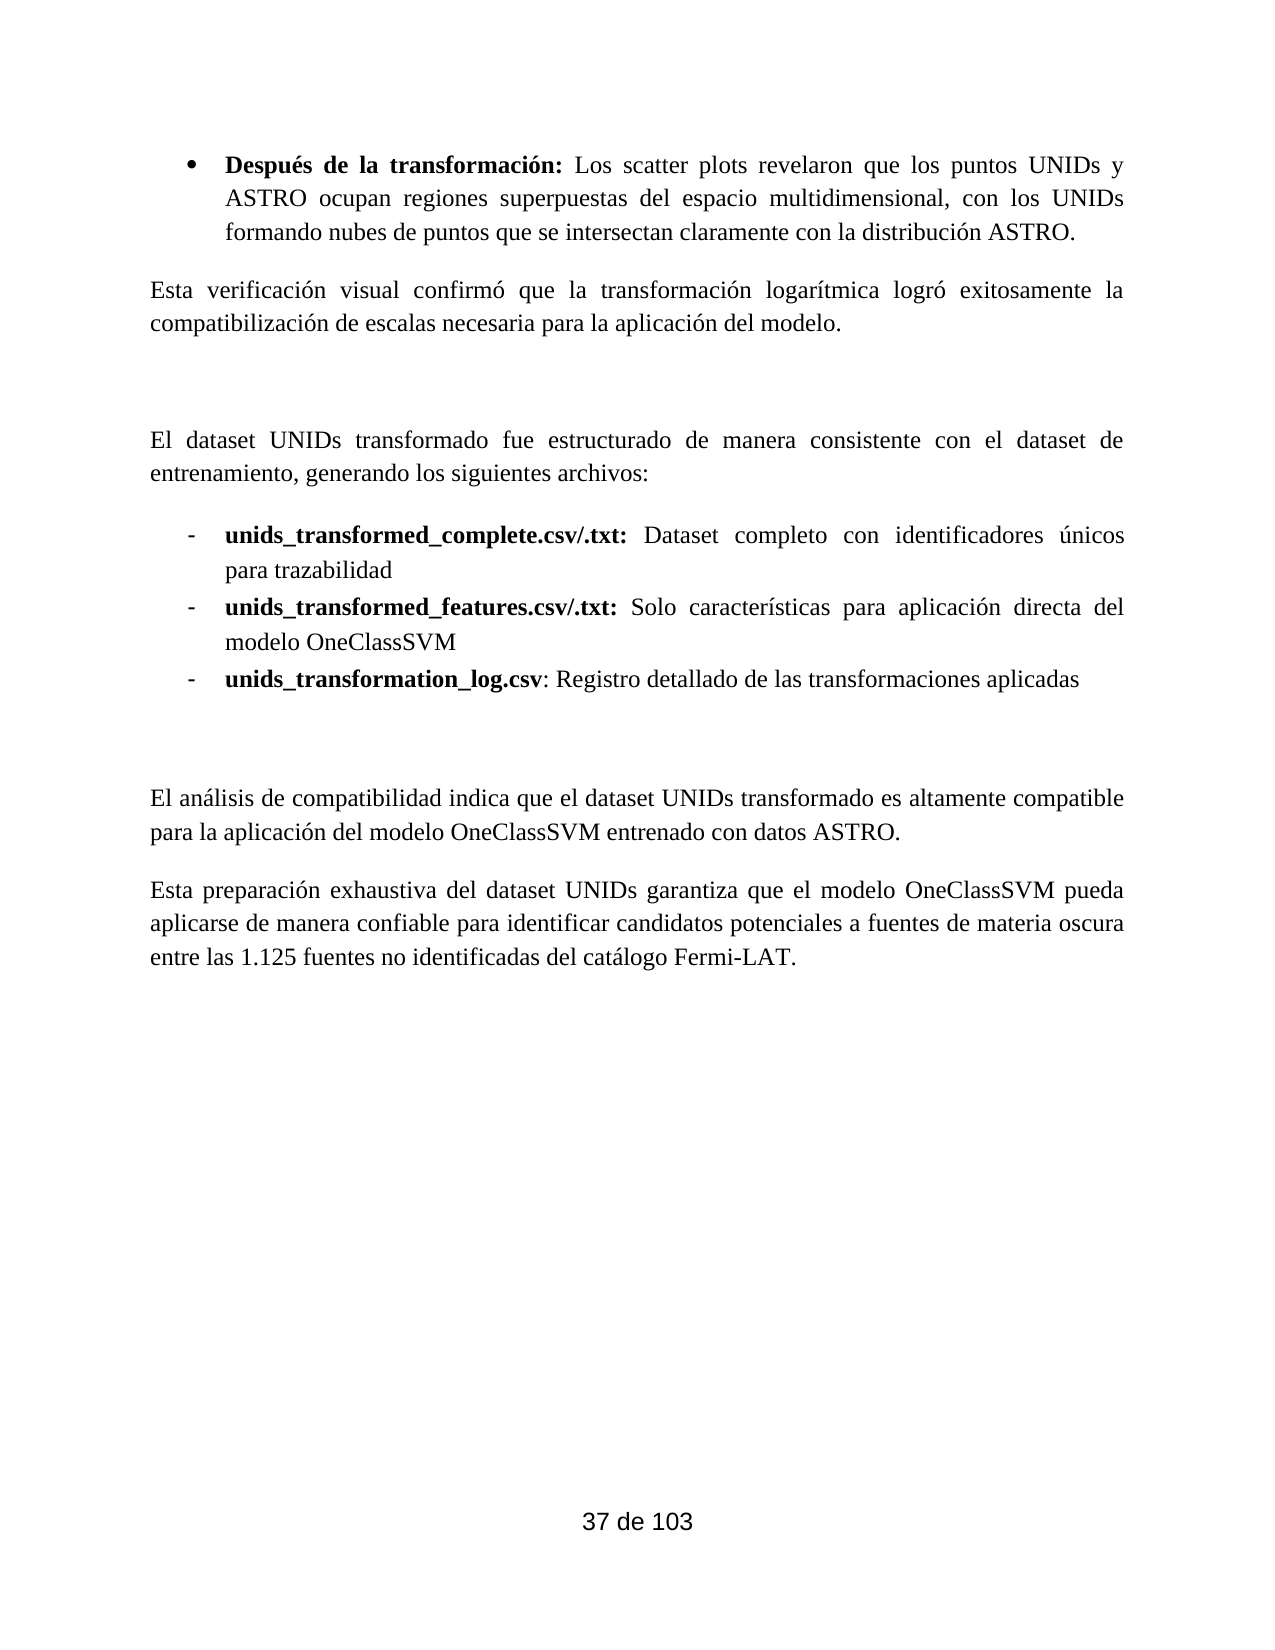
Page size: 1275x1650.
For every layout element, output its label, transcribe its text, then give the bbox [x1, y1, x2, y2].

text Esta preparación exhaustiva del dataset UNIDs garantiza que el modelo OneClassSVM pueda aplicarse de manera confiable para identificar candidatos potenciales a fuentes de materia oscura entre las 1.125 fuentes no identificadas del catálogo Fermi-LAT. [150, 875, 1125, 971]
text Esta verificación visual confirmó que la transformación logarítmica logró exitosamente la compatibilización de escalas necesaria para la aplicación del modelo. [150, 275, 1125, 337]
list unids_transformation_log.csv: Registro detallado de las transformaciones aplicadas [187, 661, 1125, 695]
list unids_transformed_complete.csv/.txt: Dataset completo con identificadores únicos para trazabilidad [187, 517, 1125, 584]
text El análisis de compatibilidad indica que el dataset UNIDs transformado es altamente compatible para la aplicación del modelo OneClassSVM entrenado con datos ASTRO. [150, 783, 1125, 846]
list unids_transformed_features.csv/.txt: Solo características para aplicación directa del modelo OneClassSVM [187, 589, 1125, 656]
list Después de la transformación: Los scatter plots revelaron que los puntos UNIDs y ASTRO ocupan regiones superpuestas del espacio multidimensional, con los UNIDs formando nubes de puntos que se intersectan claramente con la distribución ASTRO. [187, 150, 1125, 245]
text El dataset UNIDs transformado fue estructurado de manera consistente con el dataset de entrenamiento, generando los siguientes archivos: [150, 425, 1125, 487]
